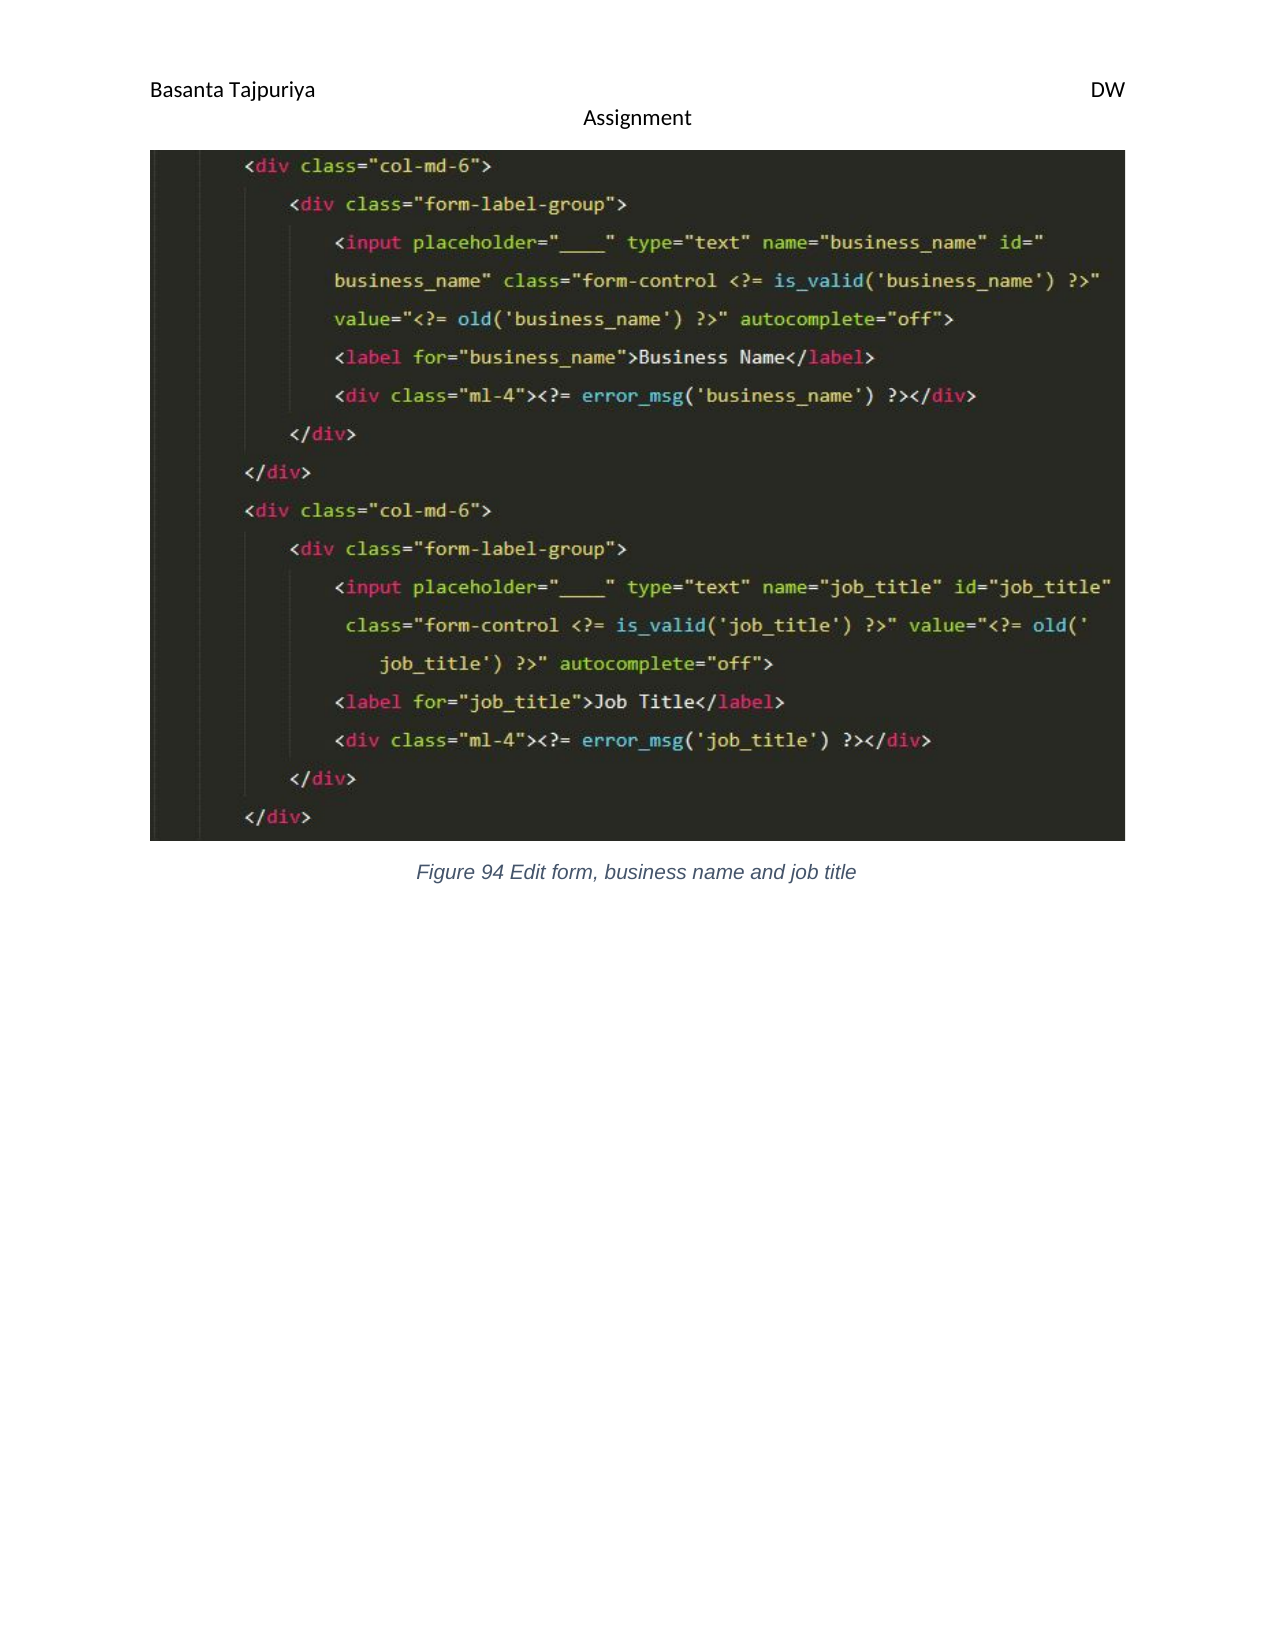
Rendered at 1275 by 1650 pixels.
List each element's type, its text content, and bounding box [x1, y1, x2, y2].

text Figure 94 Edit form, business name and job title [150, 860, 1125, 884]
picture [150, 150, 1125, 841]
